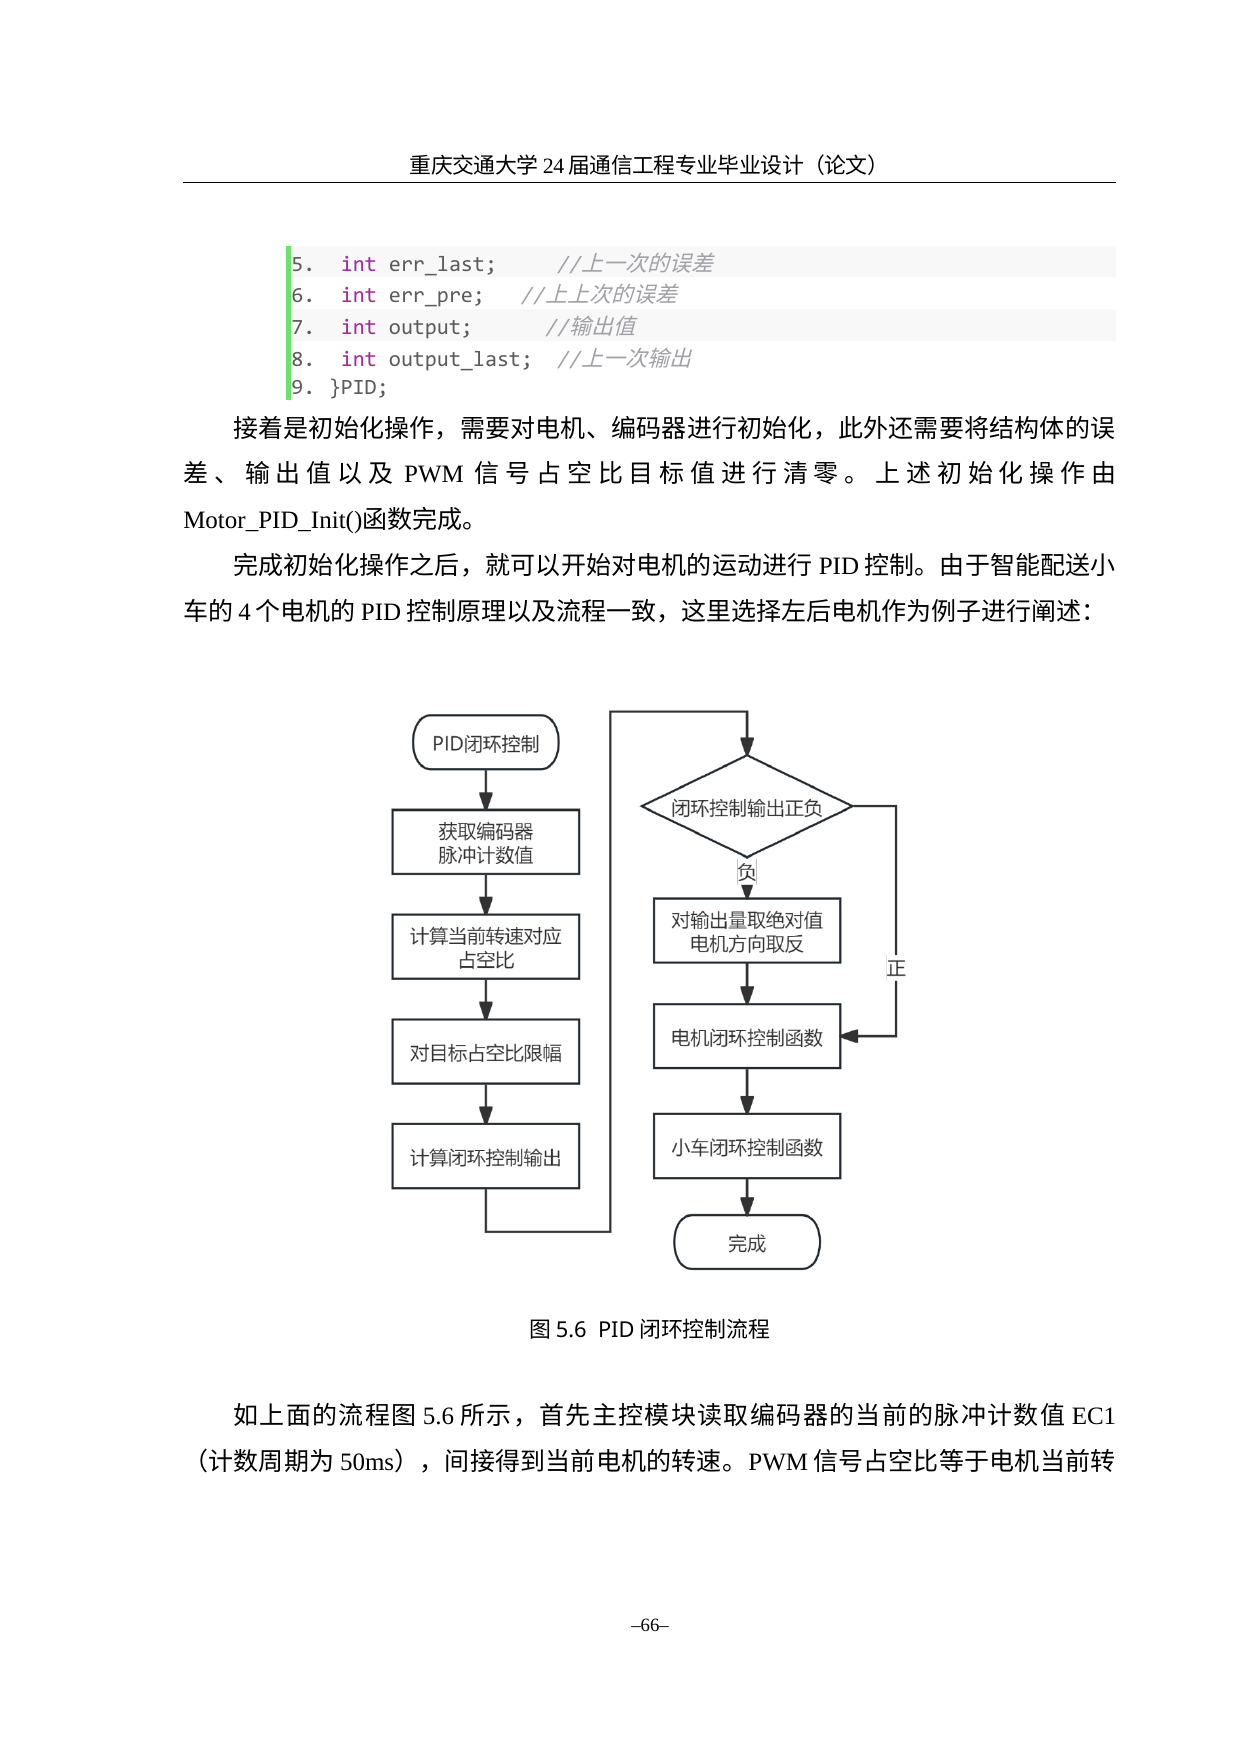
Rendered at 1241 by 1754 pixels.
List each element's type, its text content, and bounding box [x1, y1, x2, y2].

list int output_last; //上一次输出 [291, 341, 1116, 372]
list int err_pre; //上上次的误差 [291, 277, 1116, 309]
text 完成初始化操作之后，就可以开始对电机的运动进行PID控制。由于智能配送小车的4个电机的PID控制原理以及流程一致，这里选择左后电机作为例子进行阐述： [183, 538, 1116, 629]
list }PID; [291, 372, 1116, 400]
text 图5.6 PID闭环控制流程 [183, 1312, 1116, 1344]
text 接着是初始化操作，需要对电机、编码器进行初始化，此外还需要将结构体的误差、输出值以及PWM信号占空比目标值进行清零。上述初始化操作由Motor_PID_Init()函数完成。 [183, 400, 1116, 538]
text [183, 1388, 1116, 1479]
picture [356, 675, 943, 1305]
list int err_last; //上一次的误差 [291, 246, 1116, 277]
list int output; //输出值 [291, 309, 1116, 341]
